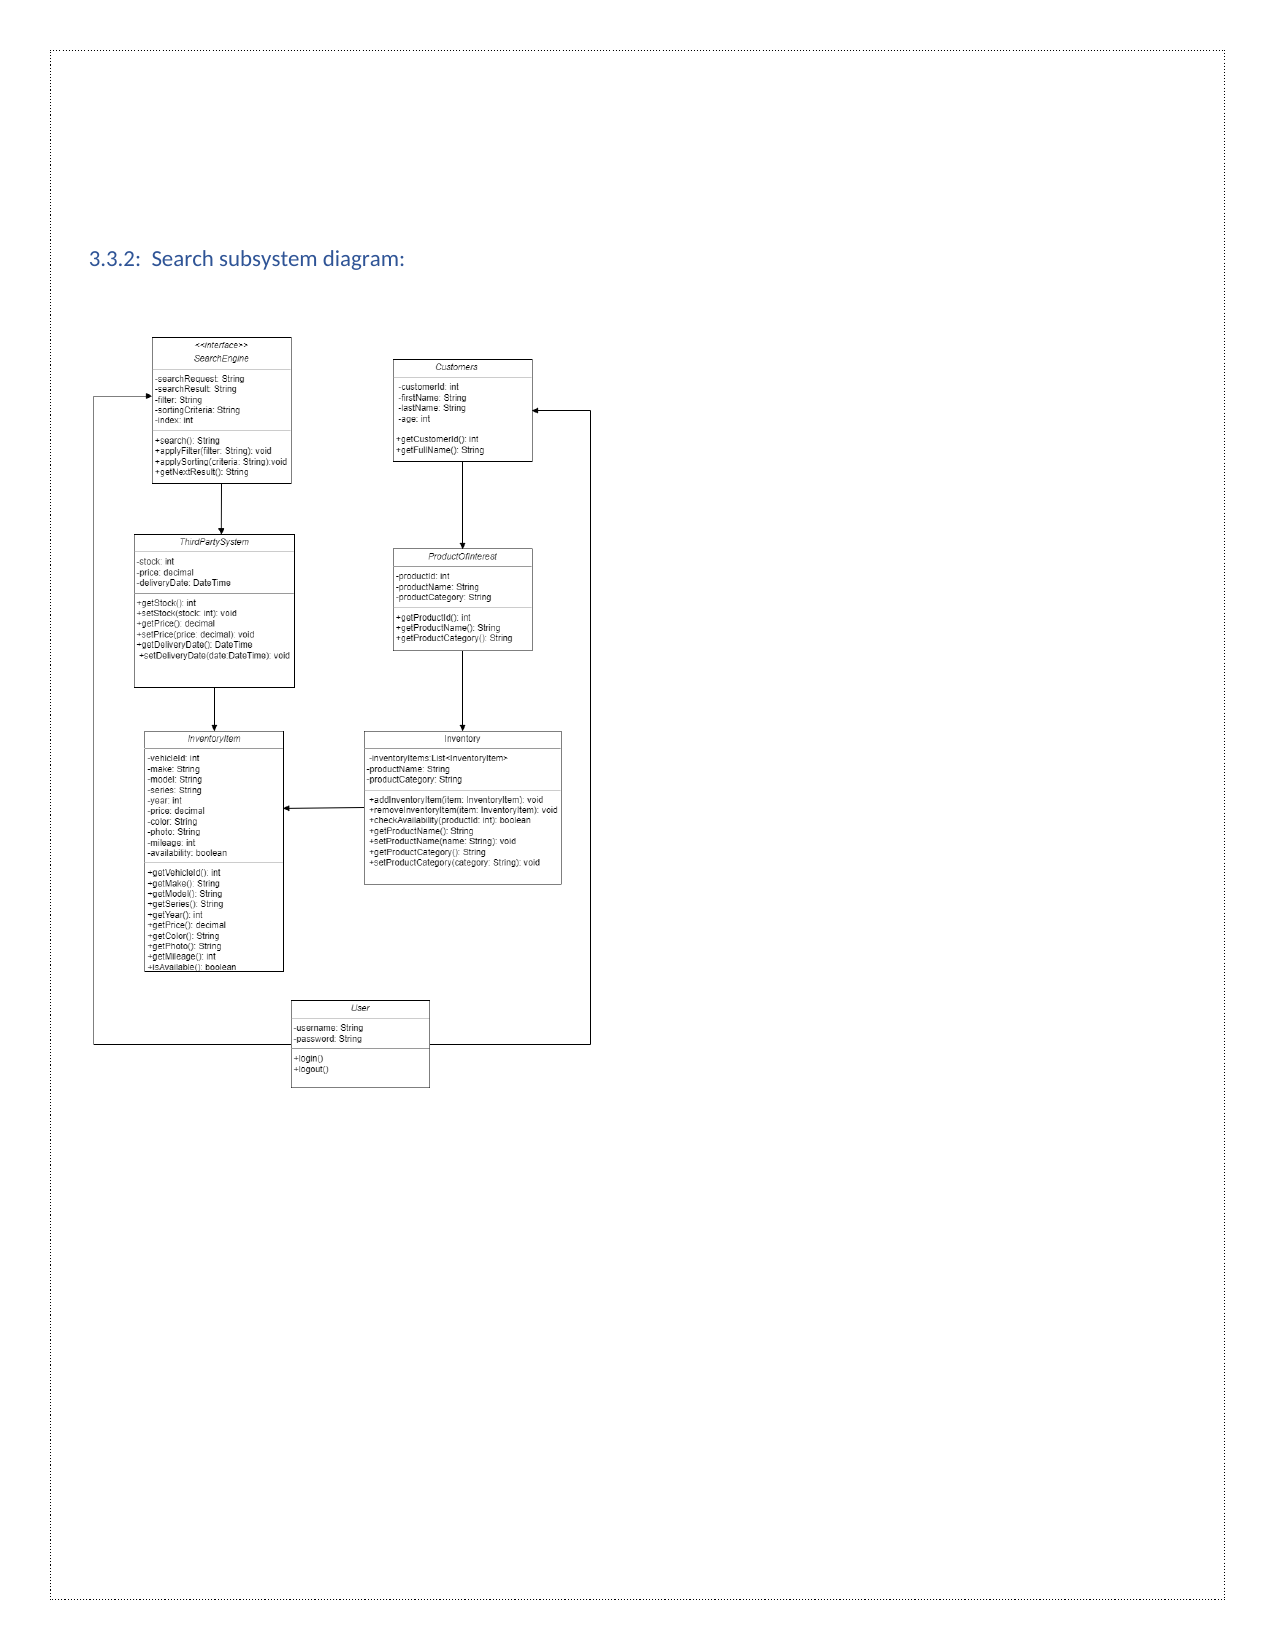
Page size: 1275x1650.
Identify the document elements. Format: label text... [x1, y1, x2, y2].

text 3.3.2: Search subsystem diagram: [88, 244, 1152, 272]
picture [88, 337, 597, 1088]
